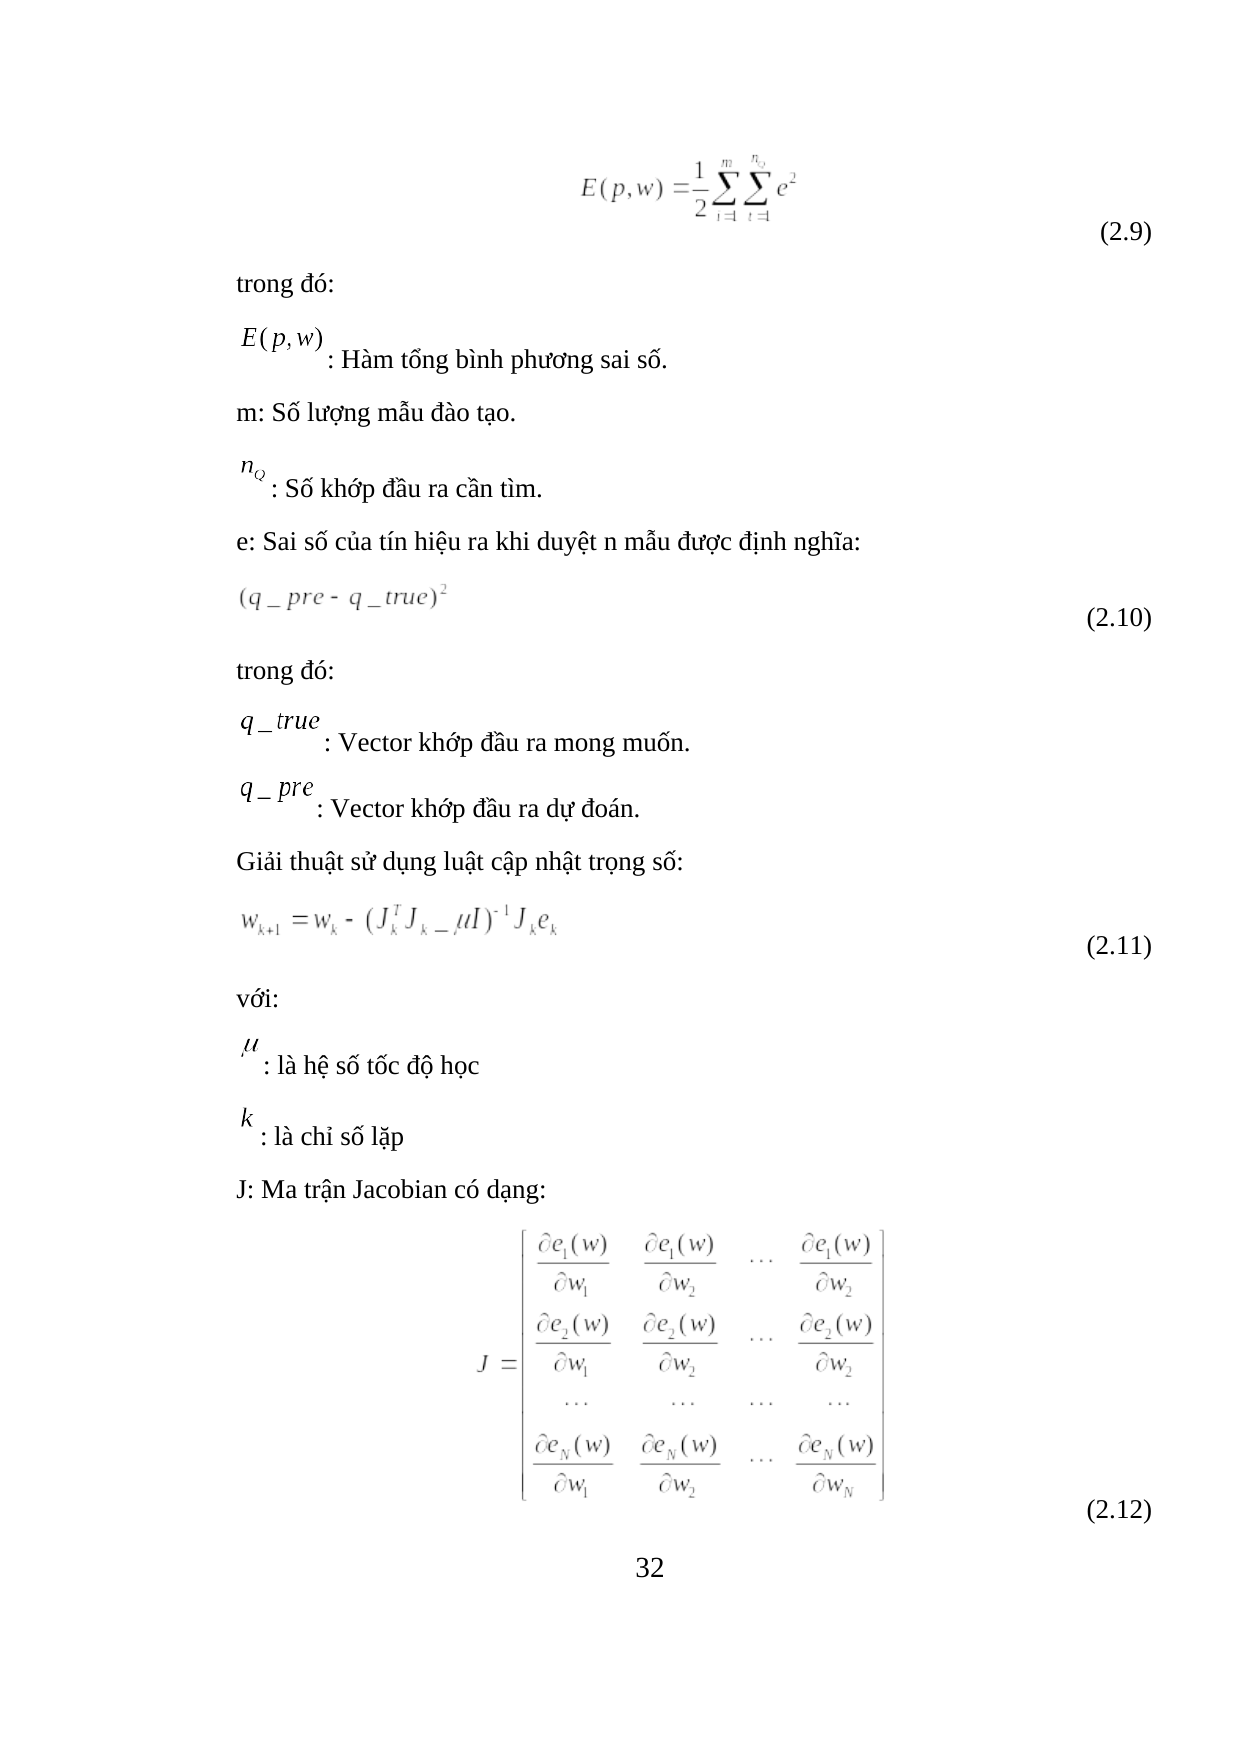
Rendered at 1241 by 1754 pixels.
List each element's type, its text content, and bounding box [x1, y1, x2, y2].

text e: Sai số của tín hiệu ra khi duyệt n mẫu được định nghĩa: [177, 525, 1122, 557]
text Giải thuật sử dụng luật cập nhật trọng số: [177, 845, 1122, 876]
text : Hàm tổng bình phương sai số. [177, 320, 1122, 375]
text với: [177, 982, 1122, 1013]
text : Vector khớp đầu ra dự đoán. [177, 779, 1122, 823]
text J: Ma trận Jacobian có dạng: [177, 1173, 1122, 1204]
text (2.10) [177, 578, 1122, 633]
text : Vector khớp đầu ra mong muốn. [177, 707, 1122, 757]
text (2.9) [177, 148, 1122, 246]
text : là chỉ số lặp [177, 1102, 1122, 1151]
text trong đó: [177, 654, 1122, 686]
text trong đó: [177, 267, 1122, 299]
text : Số khớp đầu ra cần tìm. [177, 449, 1122, 504]
text (2.11) [177, 898, 1122, 960]
text m: Số lượng mẫu đào tạo. [177, 396, 1122, 428]
text : là hệ số tốc độ học [177, 1035, 1122, 1080]
text (2.12) [177, 1226, 1122, 1524]
